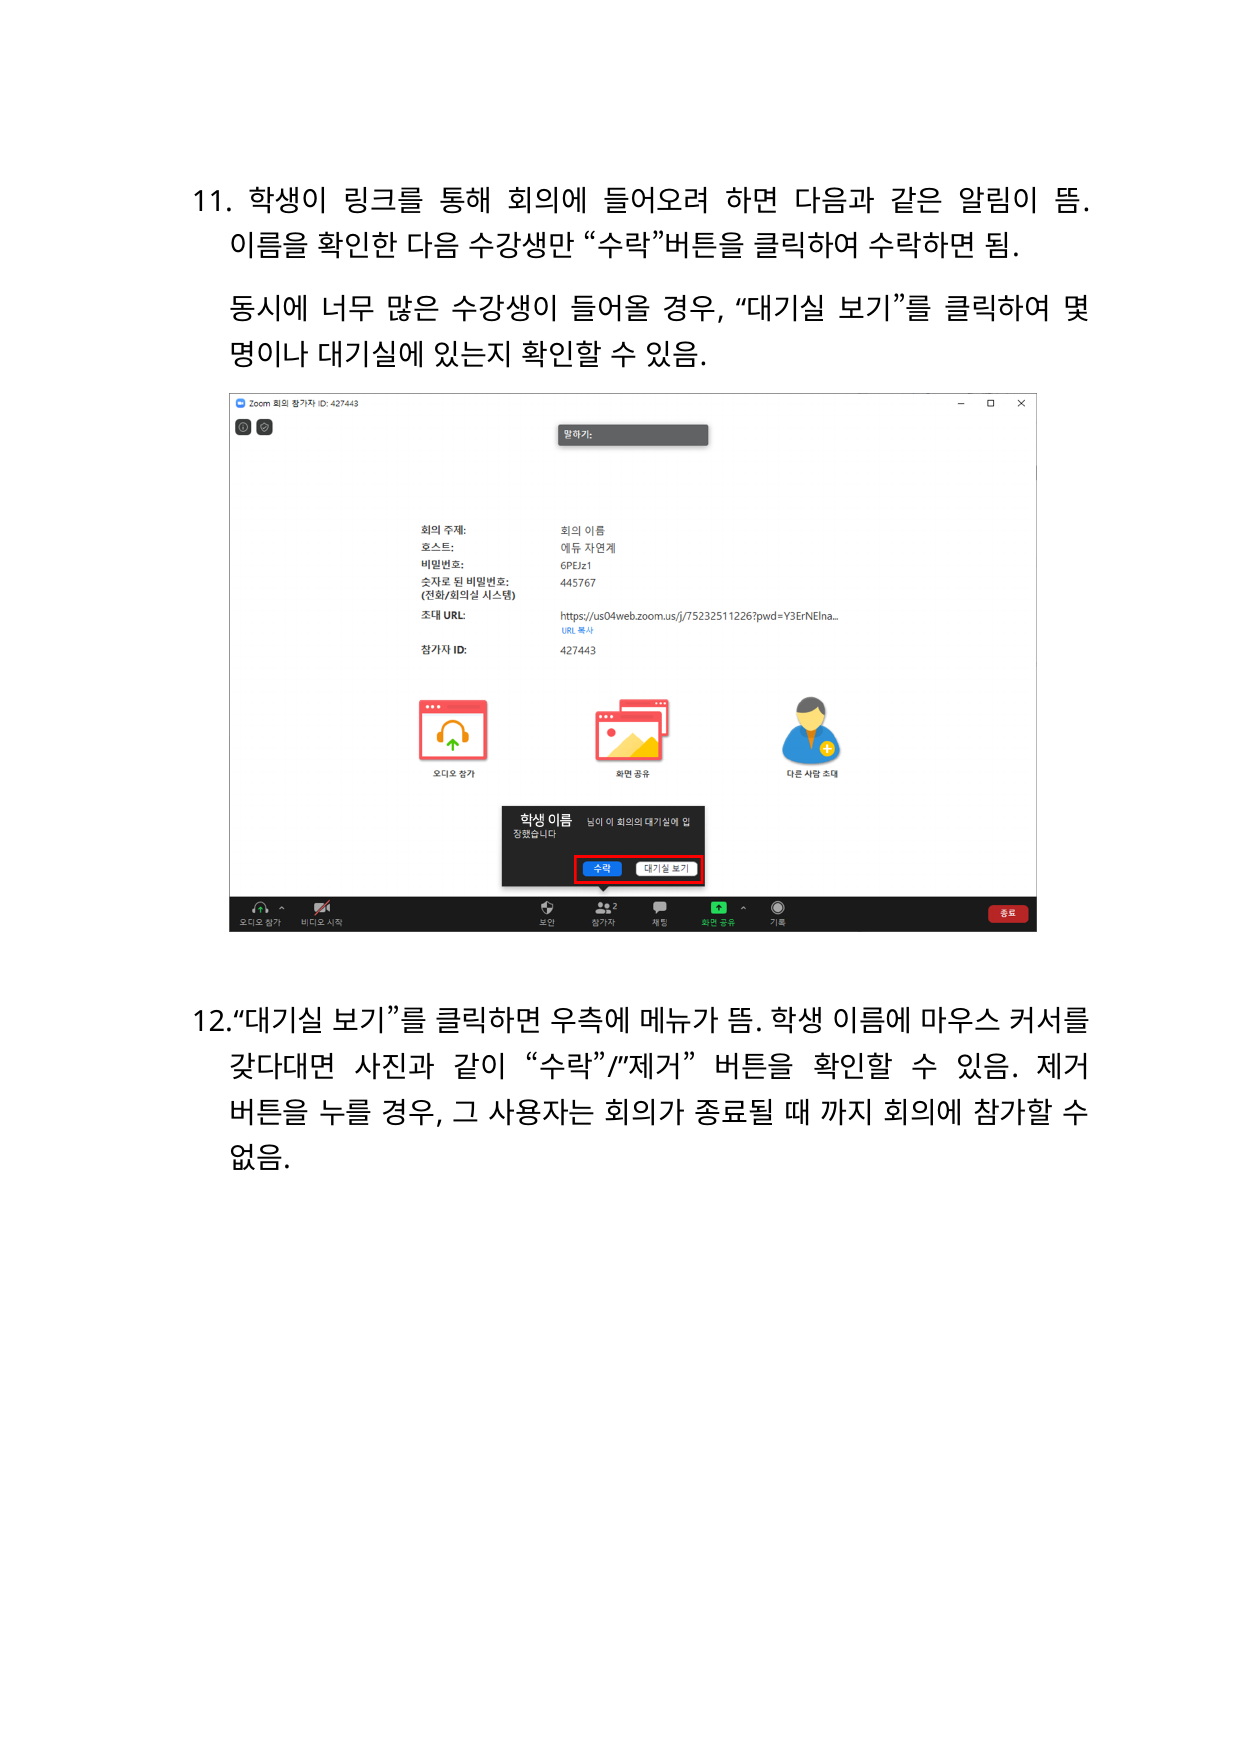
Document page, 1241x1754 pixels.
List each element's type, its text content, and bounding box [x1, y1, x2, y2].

list 동시에 너무 많은 수강생이 들어올 경우, “대기실 보기”를 클릭하여 몇 명이나 대기실에 있는지 확인할 수 있음. [229, 285, 1090, 373]
picture [229, 393, 1037, 932]
list “대기실 보기”를 클릭하면 우측에 메뉴가 뜸. 학생 이름에 마우스 커서를 갖다대면 사진과 같이 “수락”/”제거” 버튼을 확인할 수 있음. 제거 버튼을 누를 경우, 그 사용자는 회의가 종료될 때 까지 회의에 참가할 수 없음. [192, 998, 1090, 1177]
list 학생이 링크를 통해 회의에 들어오려 하면 다음과 같은 알림이 뜸. 이름을 확인한 다음 수강생만 “수락”버튼을 클릭하여 수락하면 됨. [192, 177, 1090, 265]
